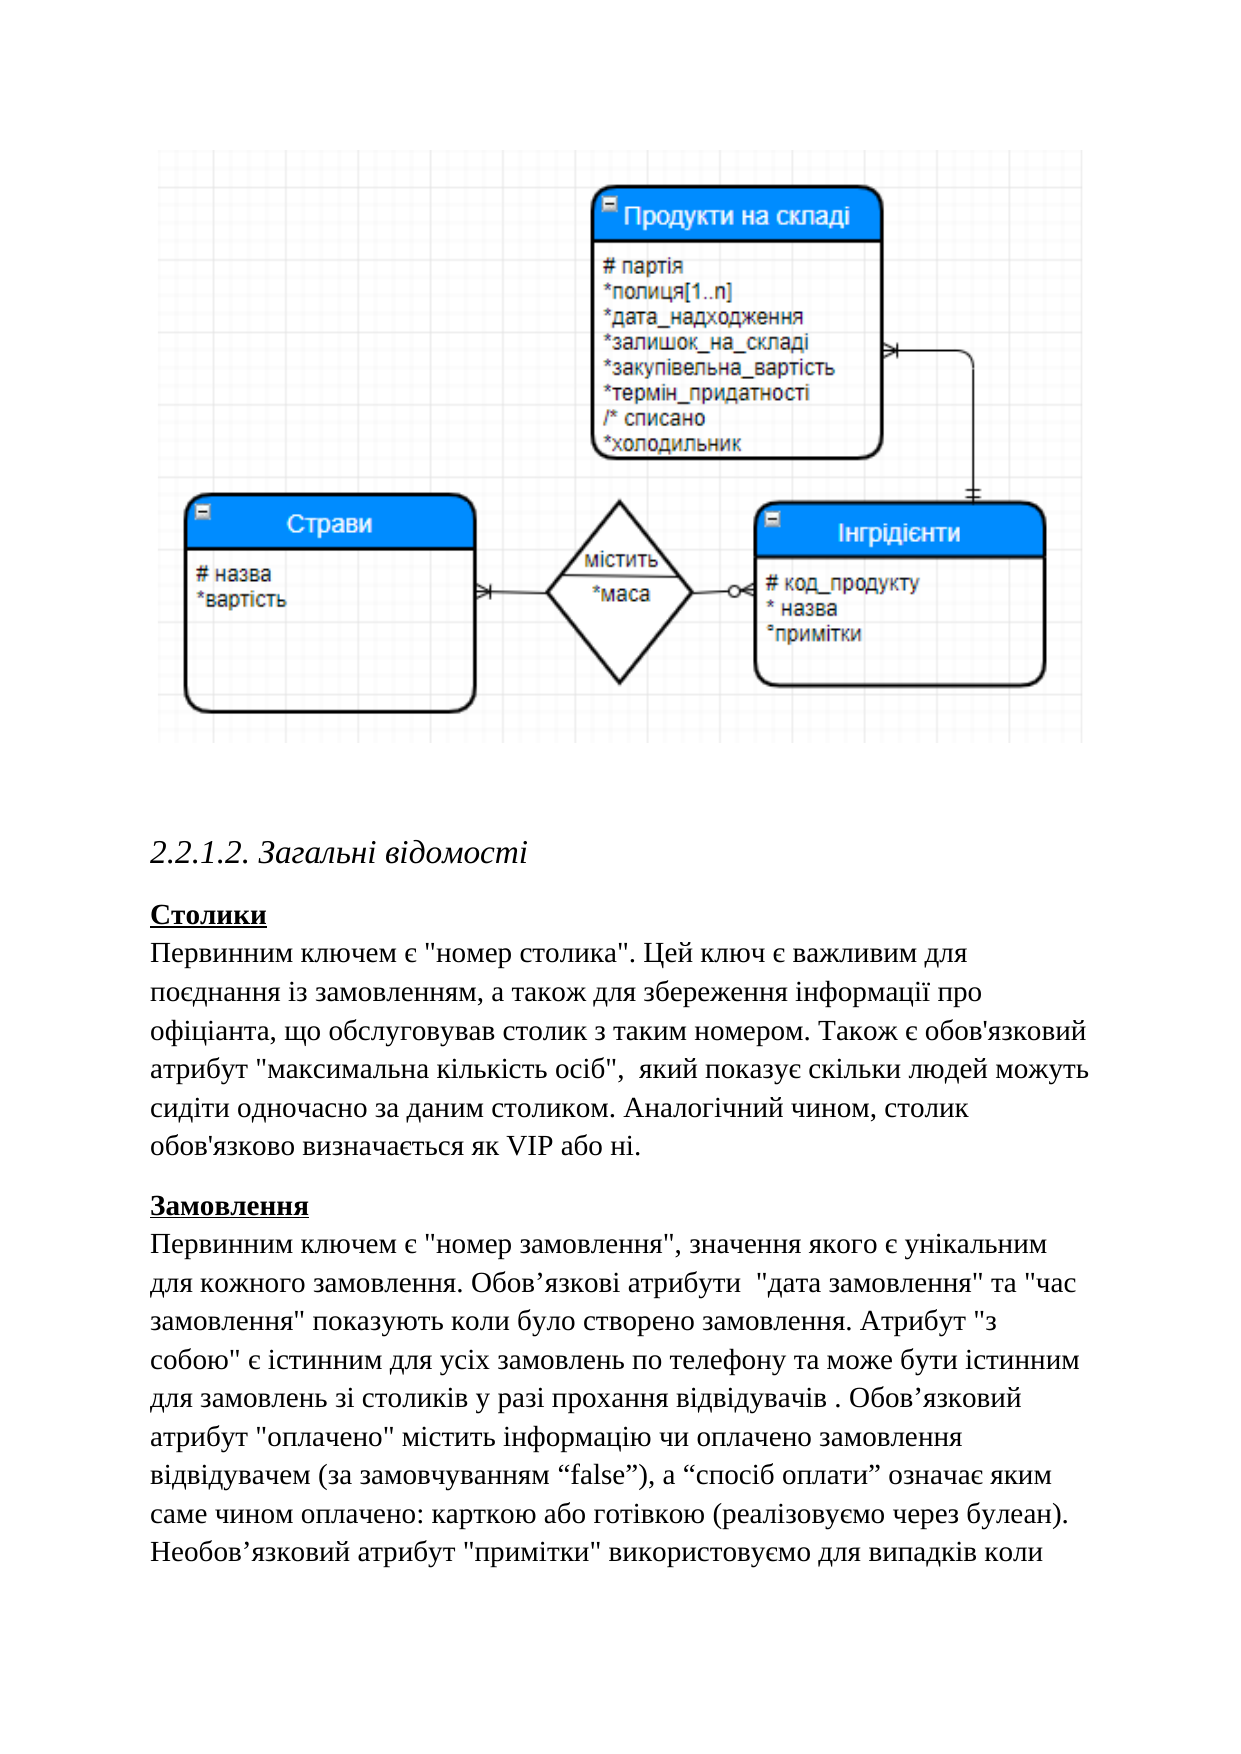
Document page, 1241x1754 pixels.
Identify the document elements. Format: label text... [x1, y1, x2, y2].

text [150, 1188, 1090, 1568]
text 2.2.1.2. Загальні відомості [150, 832, 1090, 870]
picture [157, 150, 1083, 743]
text Столики Первинним ключем є "номер столика". Цей ключ є важливим для поєднання із замовленням, а також для збереження інформації про офіціанта, що обслуговував столик з таким номером. Також є обов'язковий атрибут "максимальна кількість осіб", який показує скільки людей можуть сидіти одночасно за даним столиком. Аналогічний чином, столик обов'язково визначається як VIP або ні. [150, 897, 1090, 1162]
